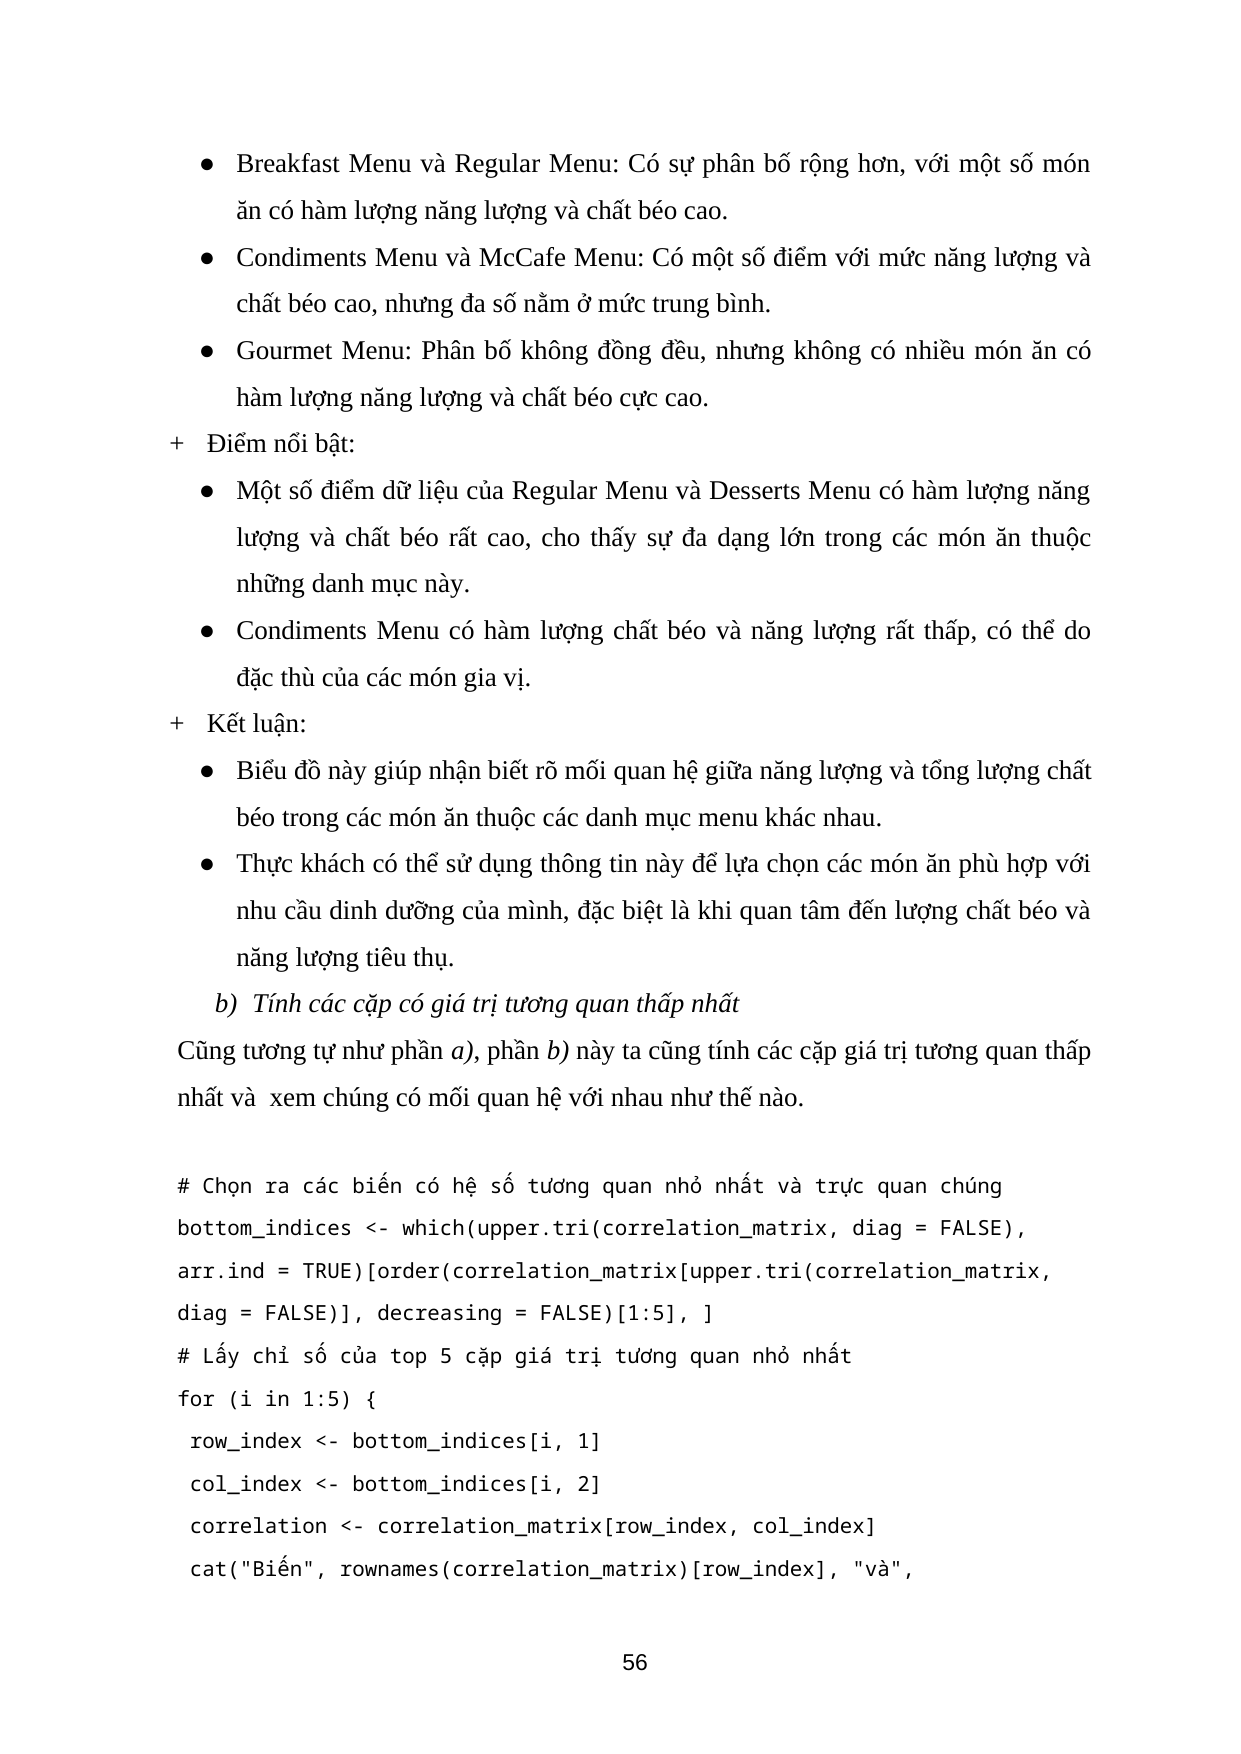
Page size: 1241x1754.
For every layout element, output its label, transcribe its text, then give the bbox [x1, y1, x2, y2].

list Condiments Menu và McCafe Menu: Có một số điểm với mức năng lượng và chất béo cao, nhưng đa số nằm ở mức trung bình. [199, 241, 1093, 319]
text correlation <- correlation_matrix[row_index, col_index] [177, 1512, 1093, 1540]
list Một số điểm dữ liệu của Regular Menu và Desserts Menu có hàm lượng năng lượng và chất béo rất cao, cho thấy sự đa dạng lớn trong các món ăn thuộc những danh mục này. [199, 474, 1093, 599]
text bottom_indices <- which(upper.tri(correlation_matrix, diag = FALSE), arr.ind = TRUE)[order(correlation_matrix[upper.tri(correlation_matrix, diag = FALSE)], decreasing = FALSE)[1:5], ] [177, 1213, 1093, 1327]
text Cũng tương tự như phần a), phần b) này ta cũng tính các cặp giá trị tương quan thấp nhất và xem chúng có mối quan hệ với nhau như thế nào. [177, 1034, 1093, 1112]
text col_index <- bottom_indices[i, 2] [177, 1469, 1093, 1497]
list Biểu đồ này giúp nhận biết rõ mối quan hệ giữa năng lượng và tổng lượng chất béo trong các món ăn thuộc các danh mục menu khác nhau. [199, 754, 1093, 832]
list Breakfast Menu và Regular Menu: Có sự phân bố rộng hơn, với một số món ăn có hàm lượng năng lượng và chất béo cao. [199, 148, 1093, 225]
list Điểm nổi bật: [169, 428, 1093, 459]
list Thực khách có thể sử dụng thông tin này để lựa chọn các món ăn phù hợp với nhu cầu dinh dưỡng của mình, đặc biệt là khi quan tâm đến lượng chất béo và năng lượng tiêu thụ. [199, 848, 1093, 972]
text # Lấy chỉ số của top 5 cặp giá trị tương quan nhỏ nhất [177, 1341, 1093, 1369]
text for (i in 1:5) { [177, 1384, 1093, 1412]
text # Chọn ra các biến có hệ số tương quan nhỏ nhất và trực quan chúng [177, 1171, 1093, 1199]
list Tính các cặp có giá trị tương quan thấp nhất [214, 988, 1093, 1019]
list Gourmet Menu: Phân bố không đồng đều, nhưng không có nhiều món ăn có hàm lượng năng lượng và chất béo cực cao. [199, 334, 1093, 412]
text cat("Biến", rownames(correlation_matrix)[row_index], "và", [177, 1554, 1093, 1583]
text row_index <- bottom_indices[i, 1] [177, 1426, 1093, 1455]
list Kết luận: [169, 708, 1093, 739]
list Condiments Menu có hàm lượng chất béo và năng lượng rất thấp, có thể do đặc thù của các món gia vị. [199, 614, 1093, 692]
